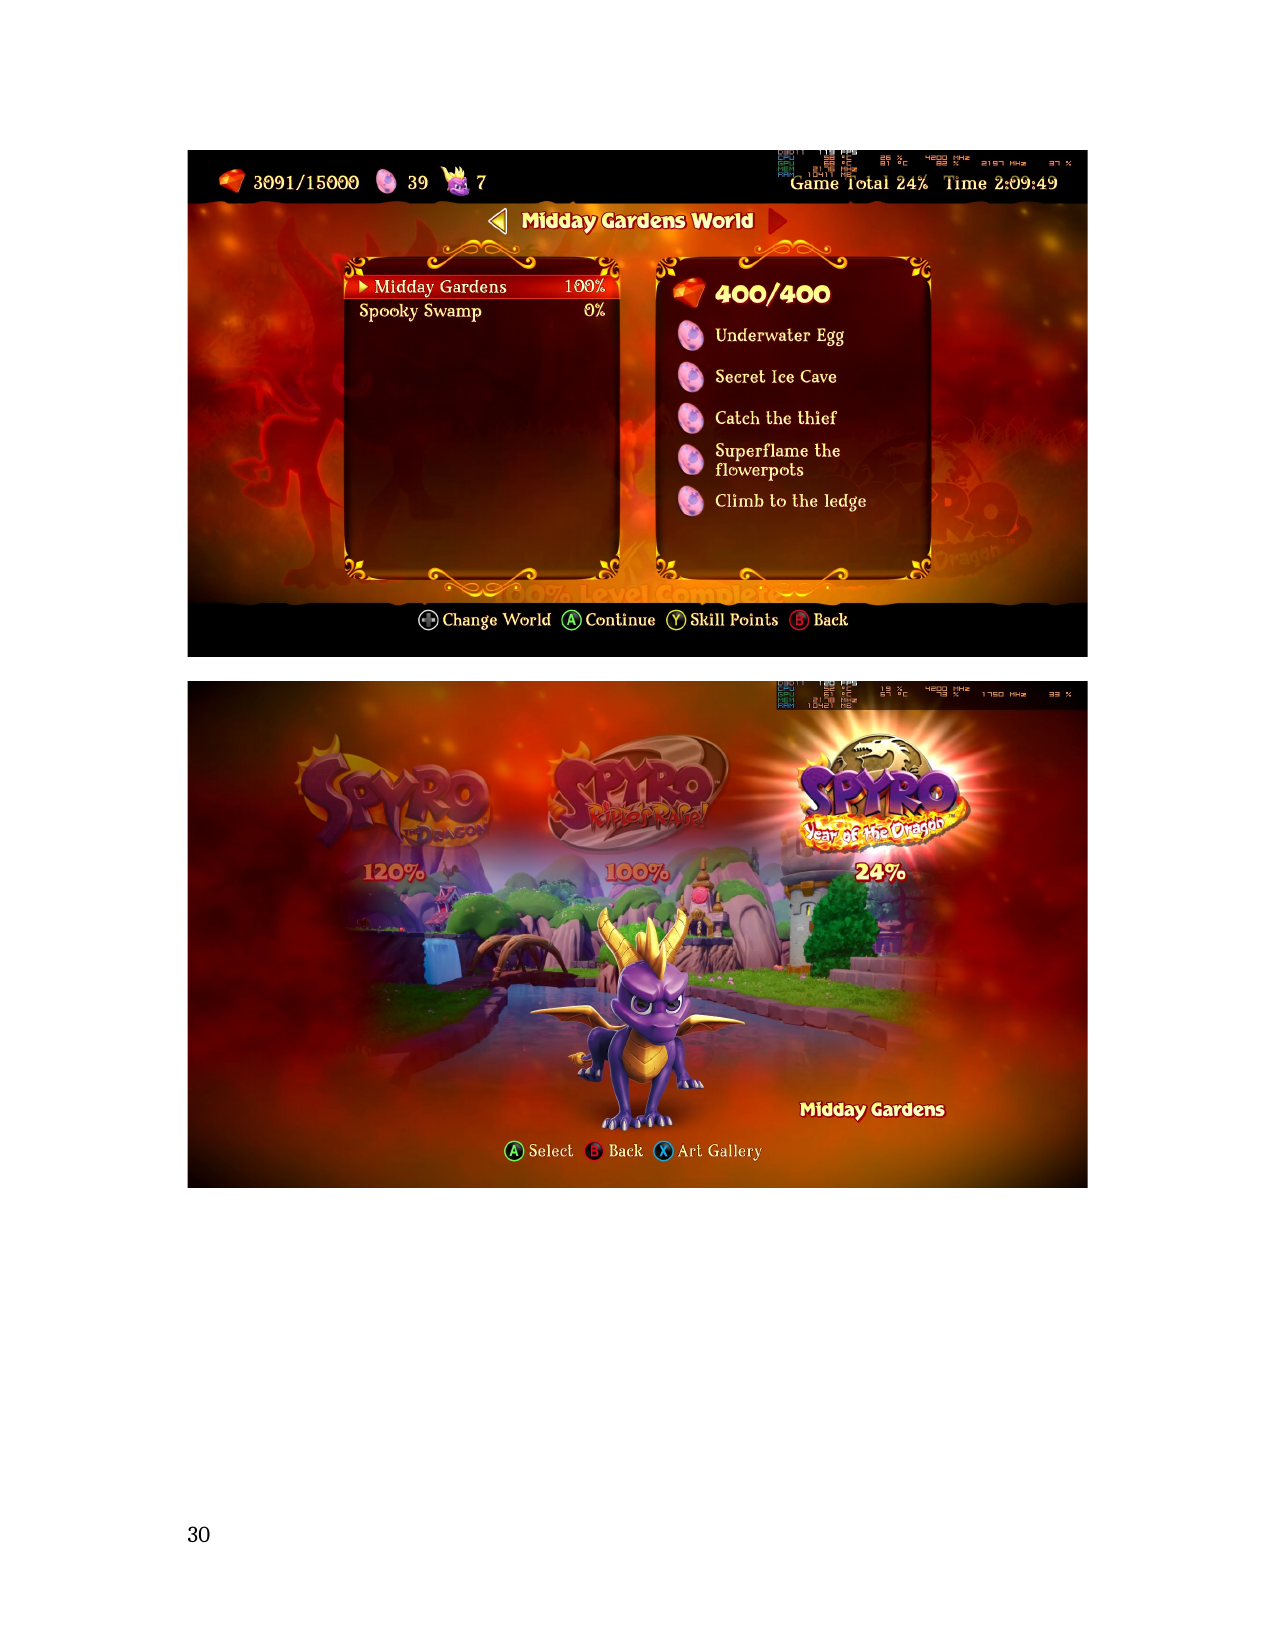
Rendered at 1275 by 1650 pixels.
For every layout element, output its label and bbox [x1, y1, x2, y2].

picture [187, 681, 1088, 1188]
picture [187, 150, 1088, 657]
